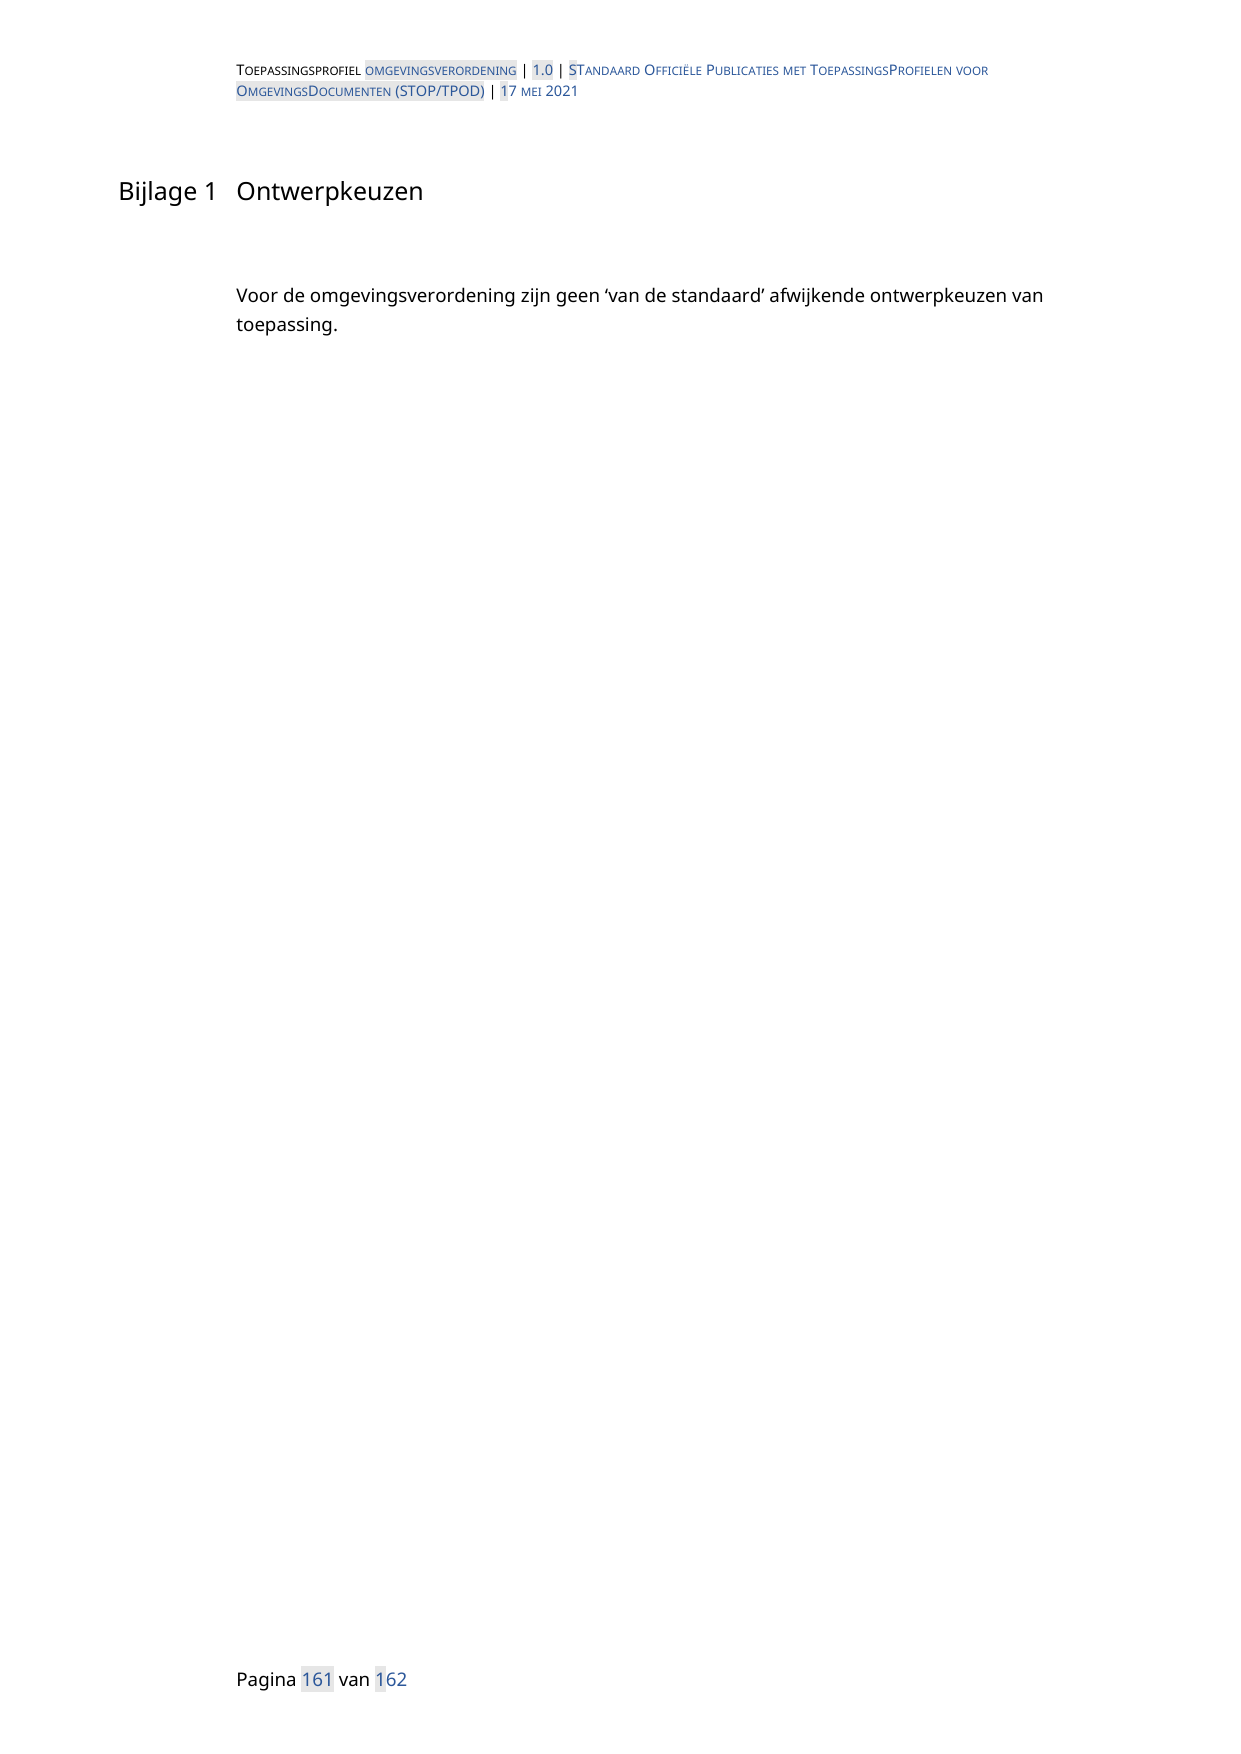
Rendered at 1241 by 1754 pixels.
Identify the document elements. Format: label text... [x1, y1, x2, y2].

text Voor de omgevingsverordening zijn geen ‘van de standaard’ afwijkende ontwerpkeuzen van toepassing. [236, 279, 1122, 338]
text Ontwerpkeuzen [118, 177, 1122, 206]
